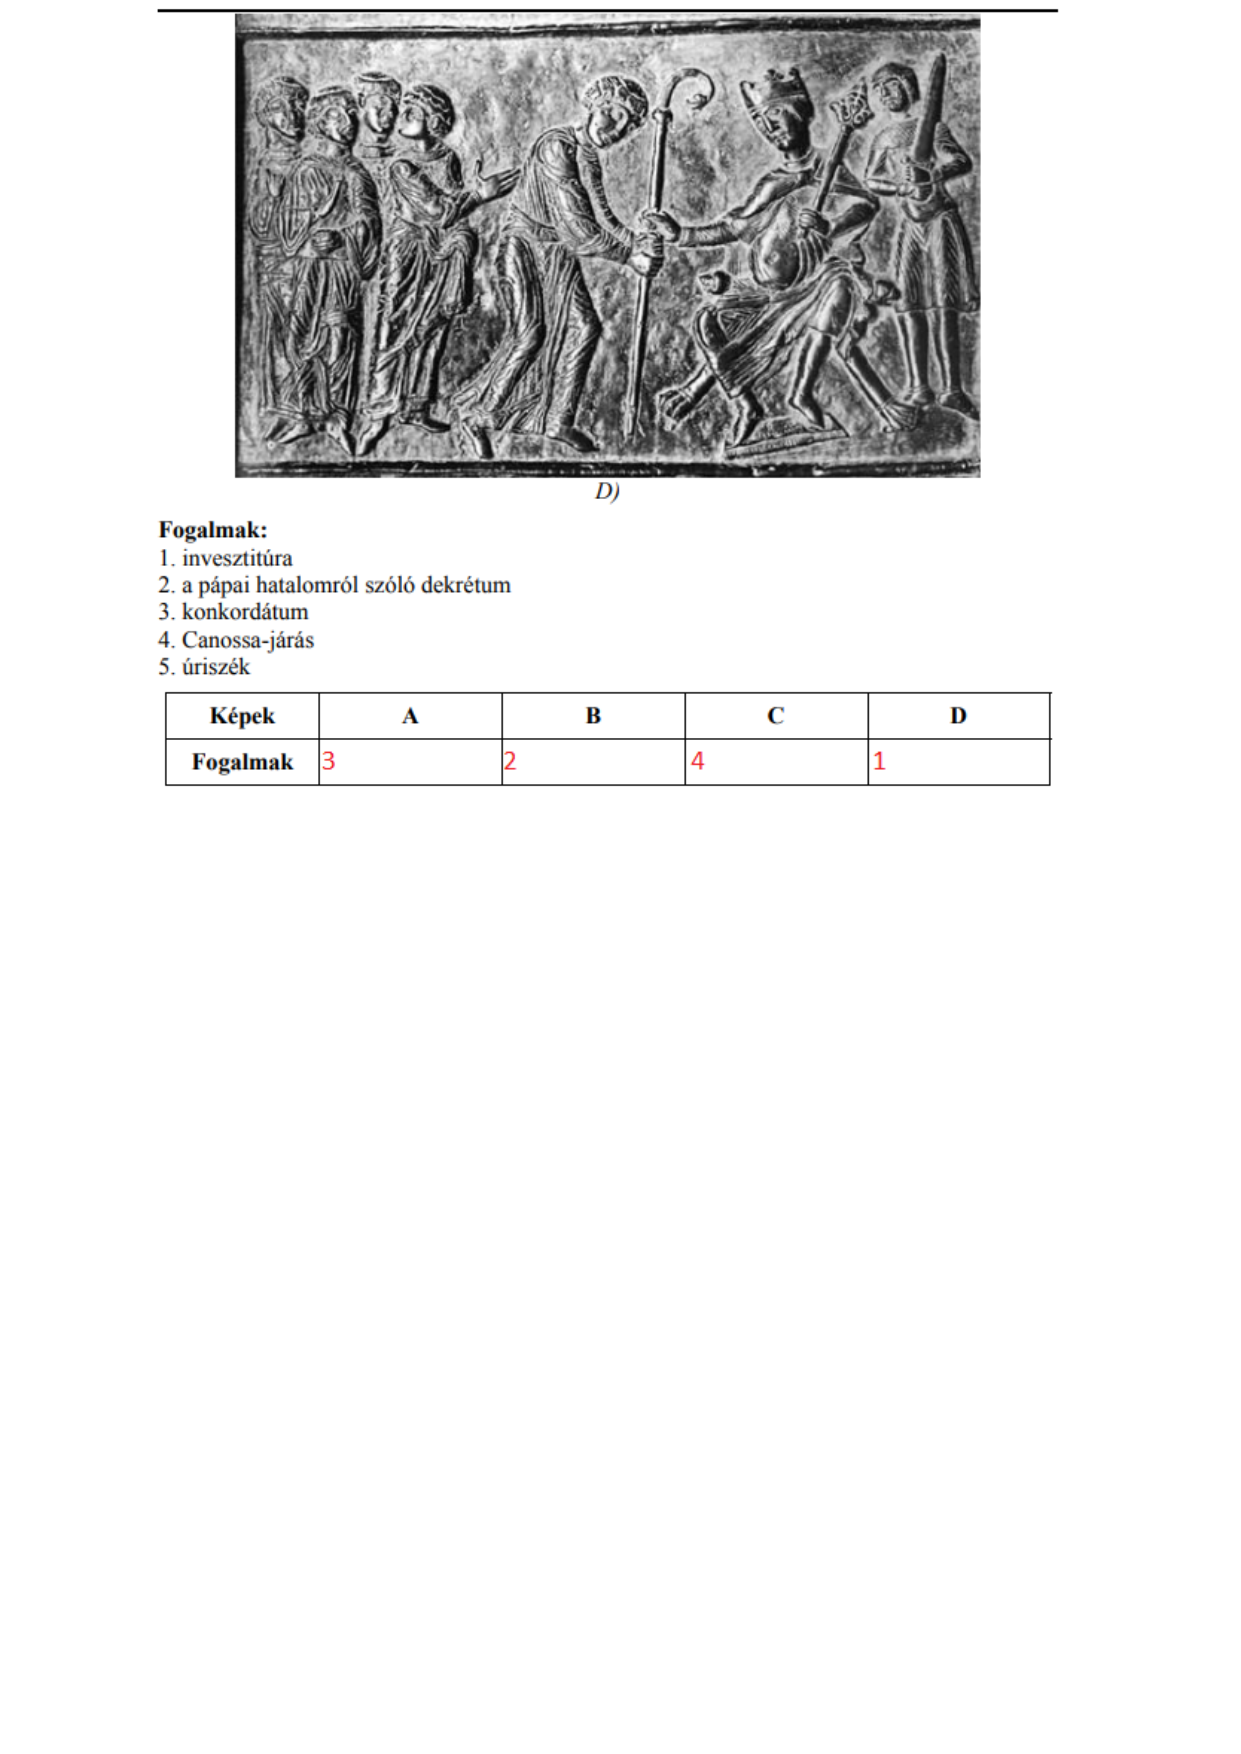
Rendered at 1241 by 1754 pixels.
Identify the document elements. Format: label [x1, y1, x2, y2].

picture [149, 0, 1091, 798]
